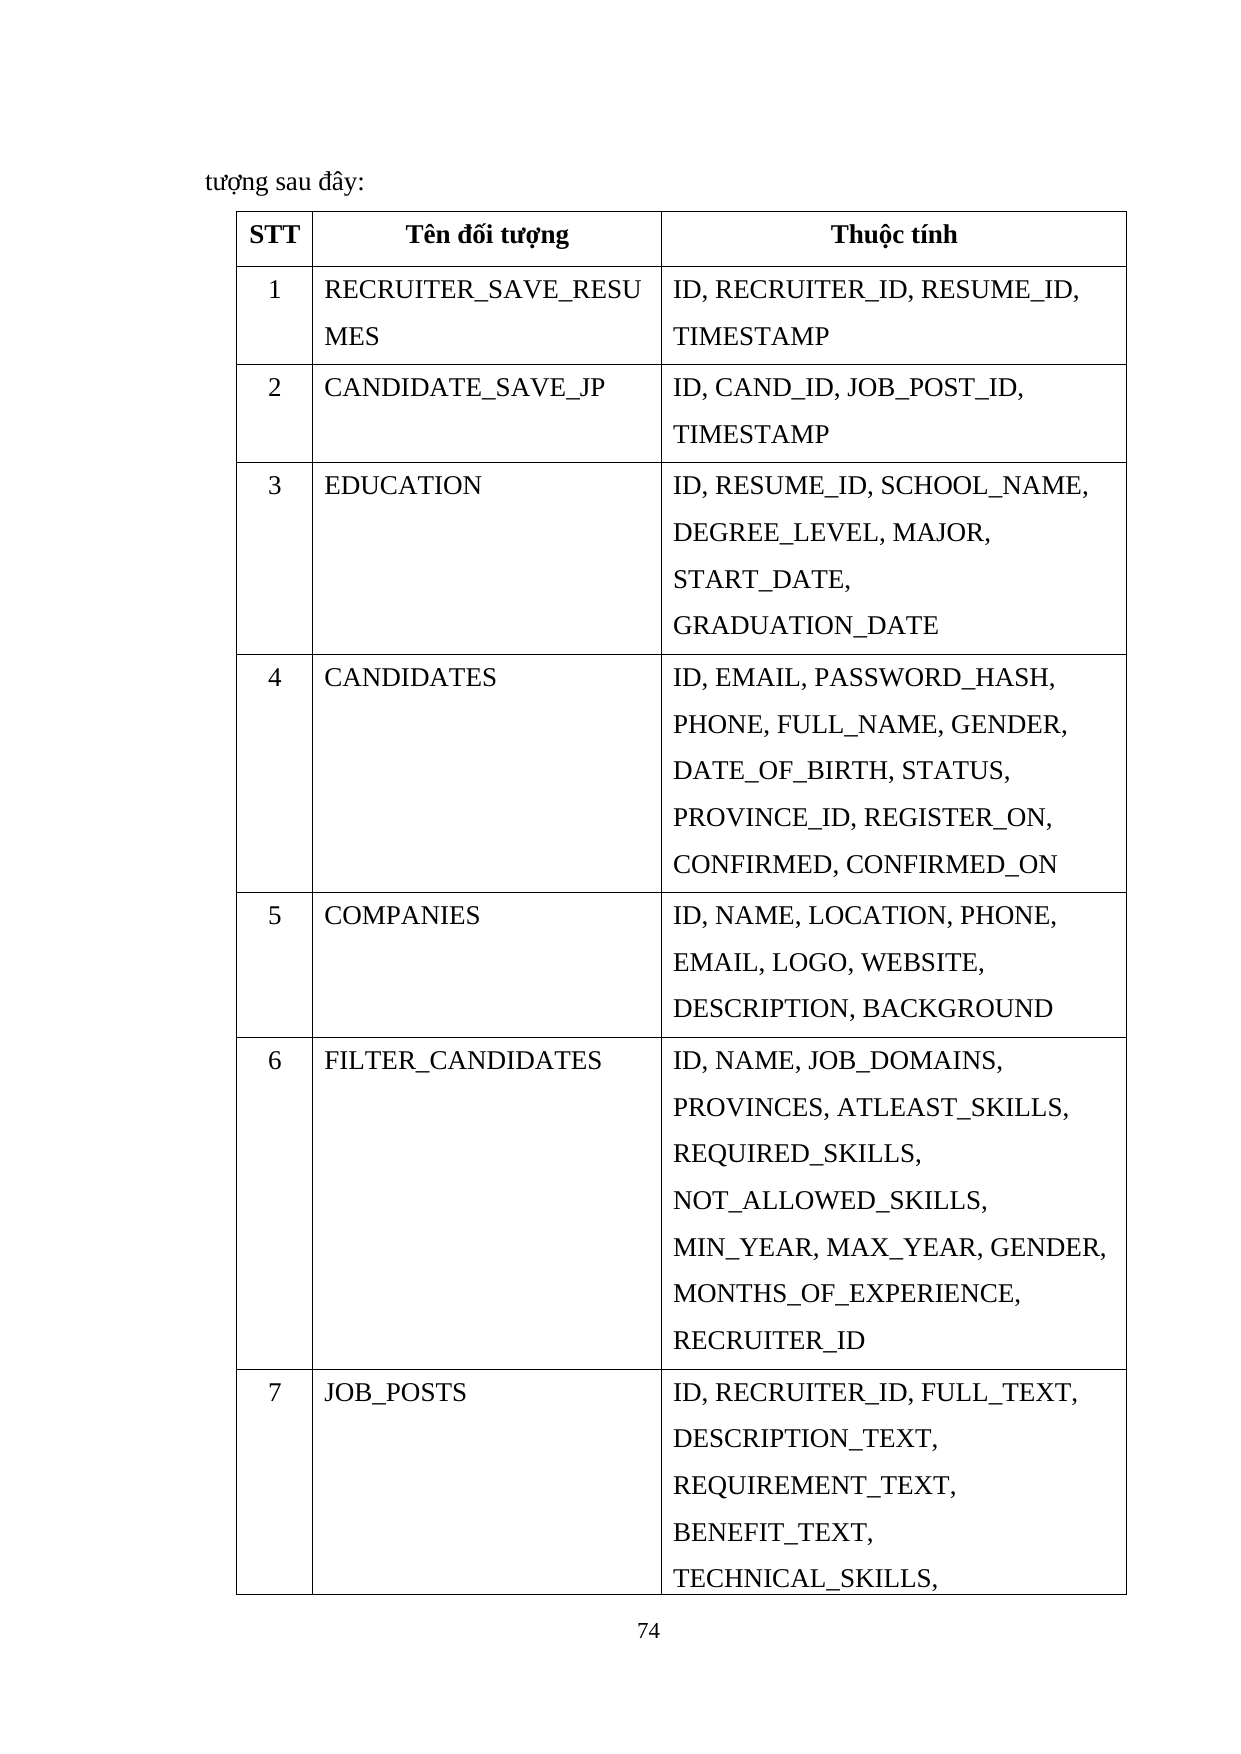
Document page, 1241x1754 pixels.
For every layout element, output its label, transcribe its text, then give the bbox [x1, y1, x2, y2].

table_cell JOB_POSTS [313, 1370, 661, 1593]
table_cell COMPANIES [313, 893, 661, 1037]
table_cell RECRUITER_SAVE_RESUMES [313, 267, 661, 364]
table_cell CANDIDATES [313, 655, 661, 892]
table_cell 3 [237, 463, 312, 654]
table_cell CANDIDATE_SAVE_JP [313, 365, 661, 462]
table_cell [662, 1370, 1126, 1593]
table_cell 6 [237, 1038, 312, 1368]
table_cell 7 [237, 1370, 312, 1593]
table_header Tên đối tượng [313, 212, 661, 266]
table_cell EDUCATION [313, 463, 661, 654]
table_cell ID, EMAIL, PASSWORD_HASH, PHONE, FULL_NAME, GENDER, DATE_OF_BIRTH, STATUS, PROVINCE_ID, REGISTER_ON, CONFIRMED, CONFIRMED_ON [662, 655, 1126, 892]
table_cell FILTER_CANDIDATES [313, 1038, 661, 1368]
table_cell 4 [237, 655, 312, 892]
table_cell ID, RESUME_ID, SCHOOL_NAME, DEGREE_LEVEL, MAJOR, START_DATE, GRADUATION_DATE [662, 463, 1126, 654]
table_cell ID, NAME, LOCATION, PHONE, EMAIL, LOGO, WEBSITE, DESCRIPTION, BACKGROUND [662, 893, 1126, 1037]
table_cell 5 [237, 893, 312, 1037]
table_header Thuộc tính [662, 212, 1126, 266]
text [205, 164, 1113, 196]
table_cell 2 [237, 365, 312, 462]
table_cell ID, CAND_ID, JOB_POST_ID, TIMESTAMP [662, 365, 1126, 462]
table_header STT [237, 212, 312, 266]
table_cell ID, RECRUITER_ID, RESUME_ID, TIMESTAMP [662, 267, 1126, 364]
table_cell ID, NAME, JOB_DOMAINS, PROVINCES, ATLEAST_SKILLS, REQUIRED_SKILLS, NOT_ALLOWED_SKILLS, MIN_YEAR, MAX_YEAR, GENDER, MONTHS_OF_EXPERIENCE, RECRUITER_ID [662, 1038, 1126, 1368]
table_cell 1 [237, 267, 312, 364]
